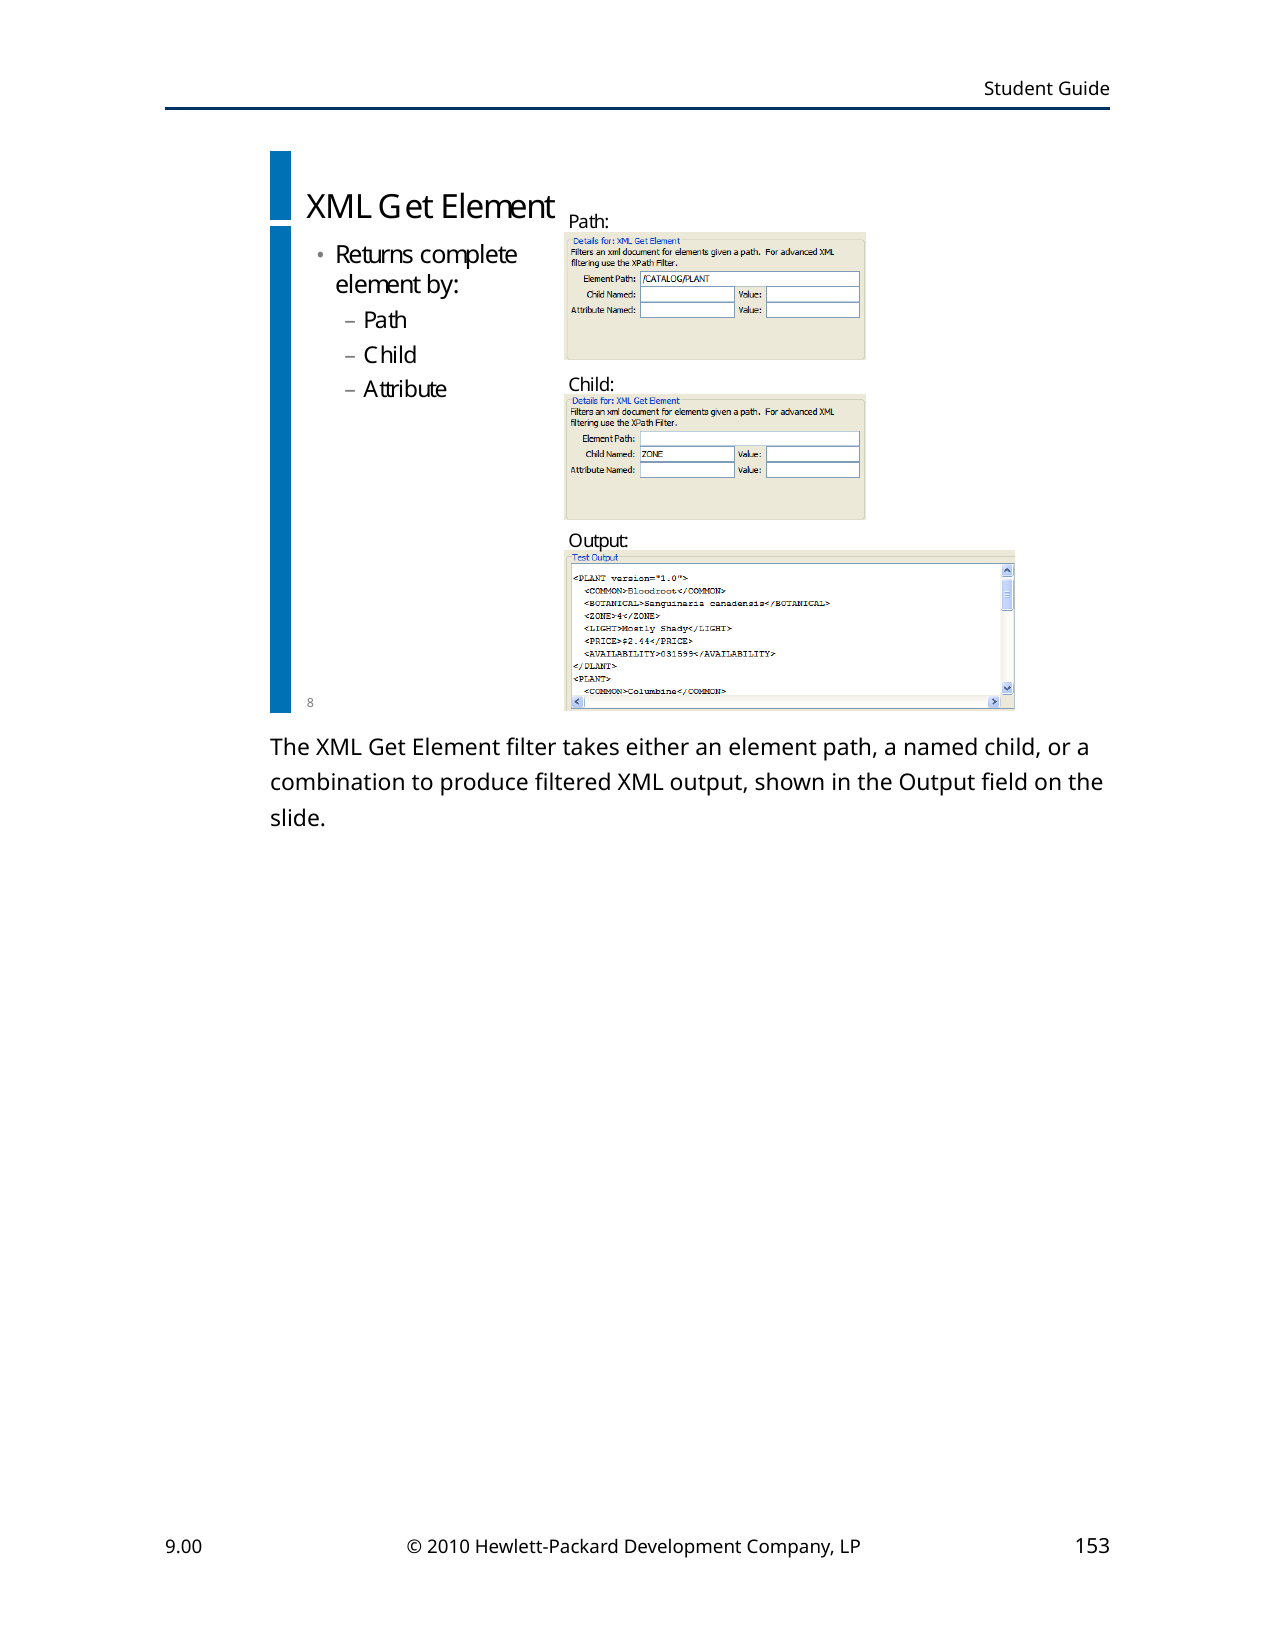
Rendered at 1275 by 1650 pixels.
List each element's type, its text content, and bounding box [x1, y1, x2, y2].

text The XML Get Element filter takes either an element path, a named child, or a combination to produce filtered XML output, shown in the Output field on the slide. [270, 730, 1110, 833]
